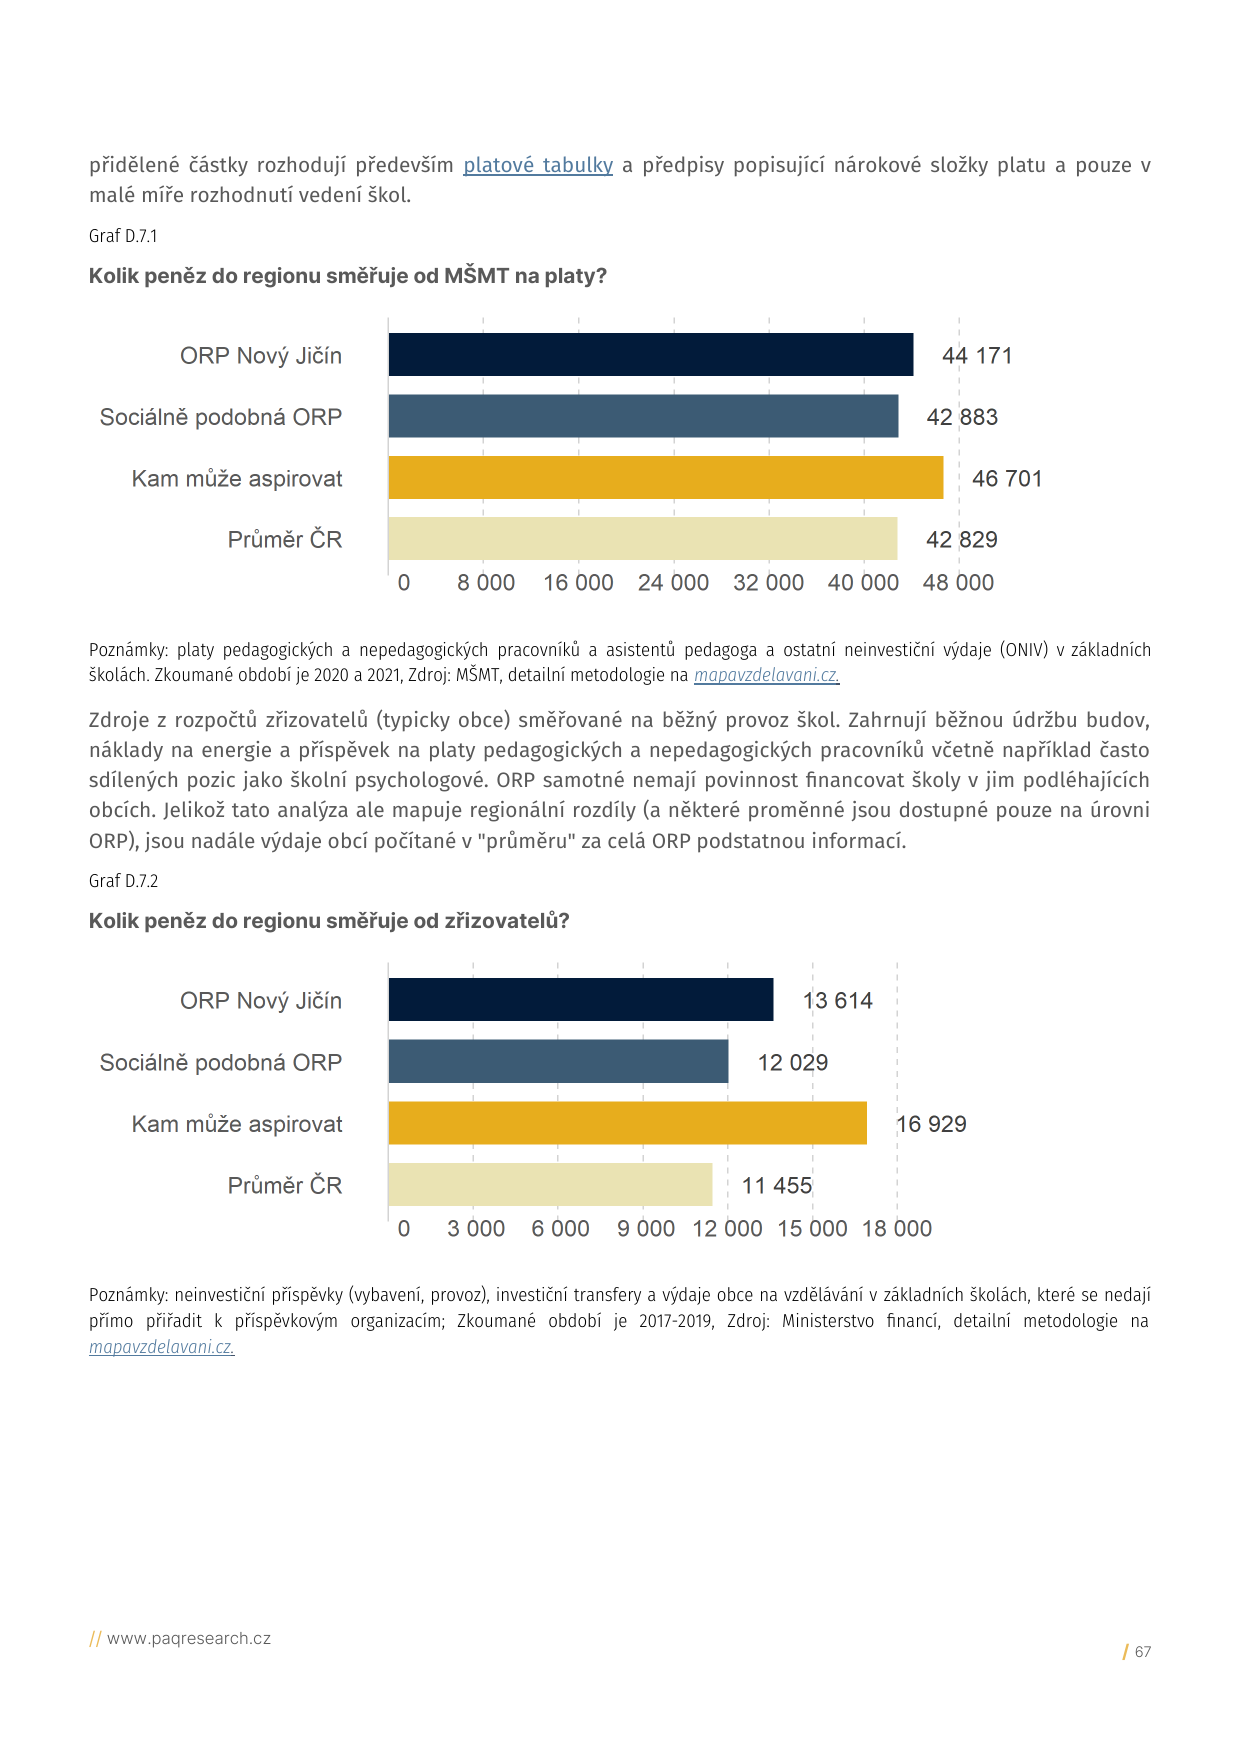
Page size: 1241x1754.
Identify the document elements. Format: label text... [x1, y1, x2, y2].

text Zdroje z rozpočtů zřizovatelů (typicky obce) směřované na běžný provoz škol. Zahrnují běžnou údržbu budov, náklady na energie a příspěvek na platy pedagogických a nepedagogických pracovníků včetně například často sdílených pozic jako školní psychologové. ORP samotné nemají povinnost financovat školy v jim podléhajících obcích. Jelikož tato analýza ale mapuje regionální rozdíly (a některé proměnné jsou dostupné pouze na úrovni ORP), jsou nadále výdaje obcí počítané v "průměru" za celá ORP podstatnou informací. [89, 703, 1152, 854]
text Poznámky: neinvestiční příspěvky (vybavení, provoz), investiční transfery a výdaje obce na vzdělávání v základních školách, které se nedají přímo přiřadit k příspěvkovým organizacím; Zkoumané období je 2017-2019, Zdroj: Ministerstvo financí, detailní metodologie na mapavzdelavani.cz. [89, 1284, 1152, 1358]
picture [88, 935, 1139, 1268]
picture [88, 290, 1139, 622]
text Graf D.7.1 [89, 225, 1152, 247]
text Graf D.7.2 [89, 870, 1152, 893]
text Kolik peněz do regionu směřuje od zřizovatelů? [89, 909, 1152, 934]
text Poznámky: platy pedagogických a nepedagogických pracovníků a asistentů pedagoga a ostatní neinvestiční výdaje (ONIV) v základních školách. Zkoumané období je 2020 a 2021, Zdroj: MŠMT, detailní metodologie na mapavzdelavani.cz. [89, 638, 1152, 687]
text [89, 148, 1152, 208]
text Kolik peněz do regionu směřuje od MŠMT na platy? [89, 263, 1152, 288]
